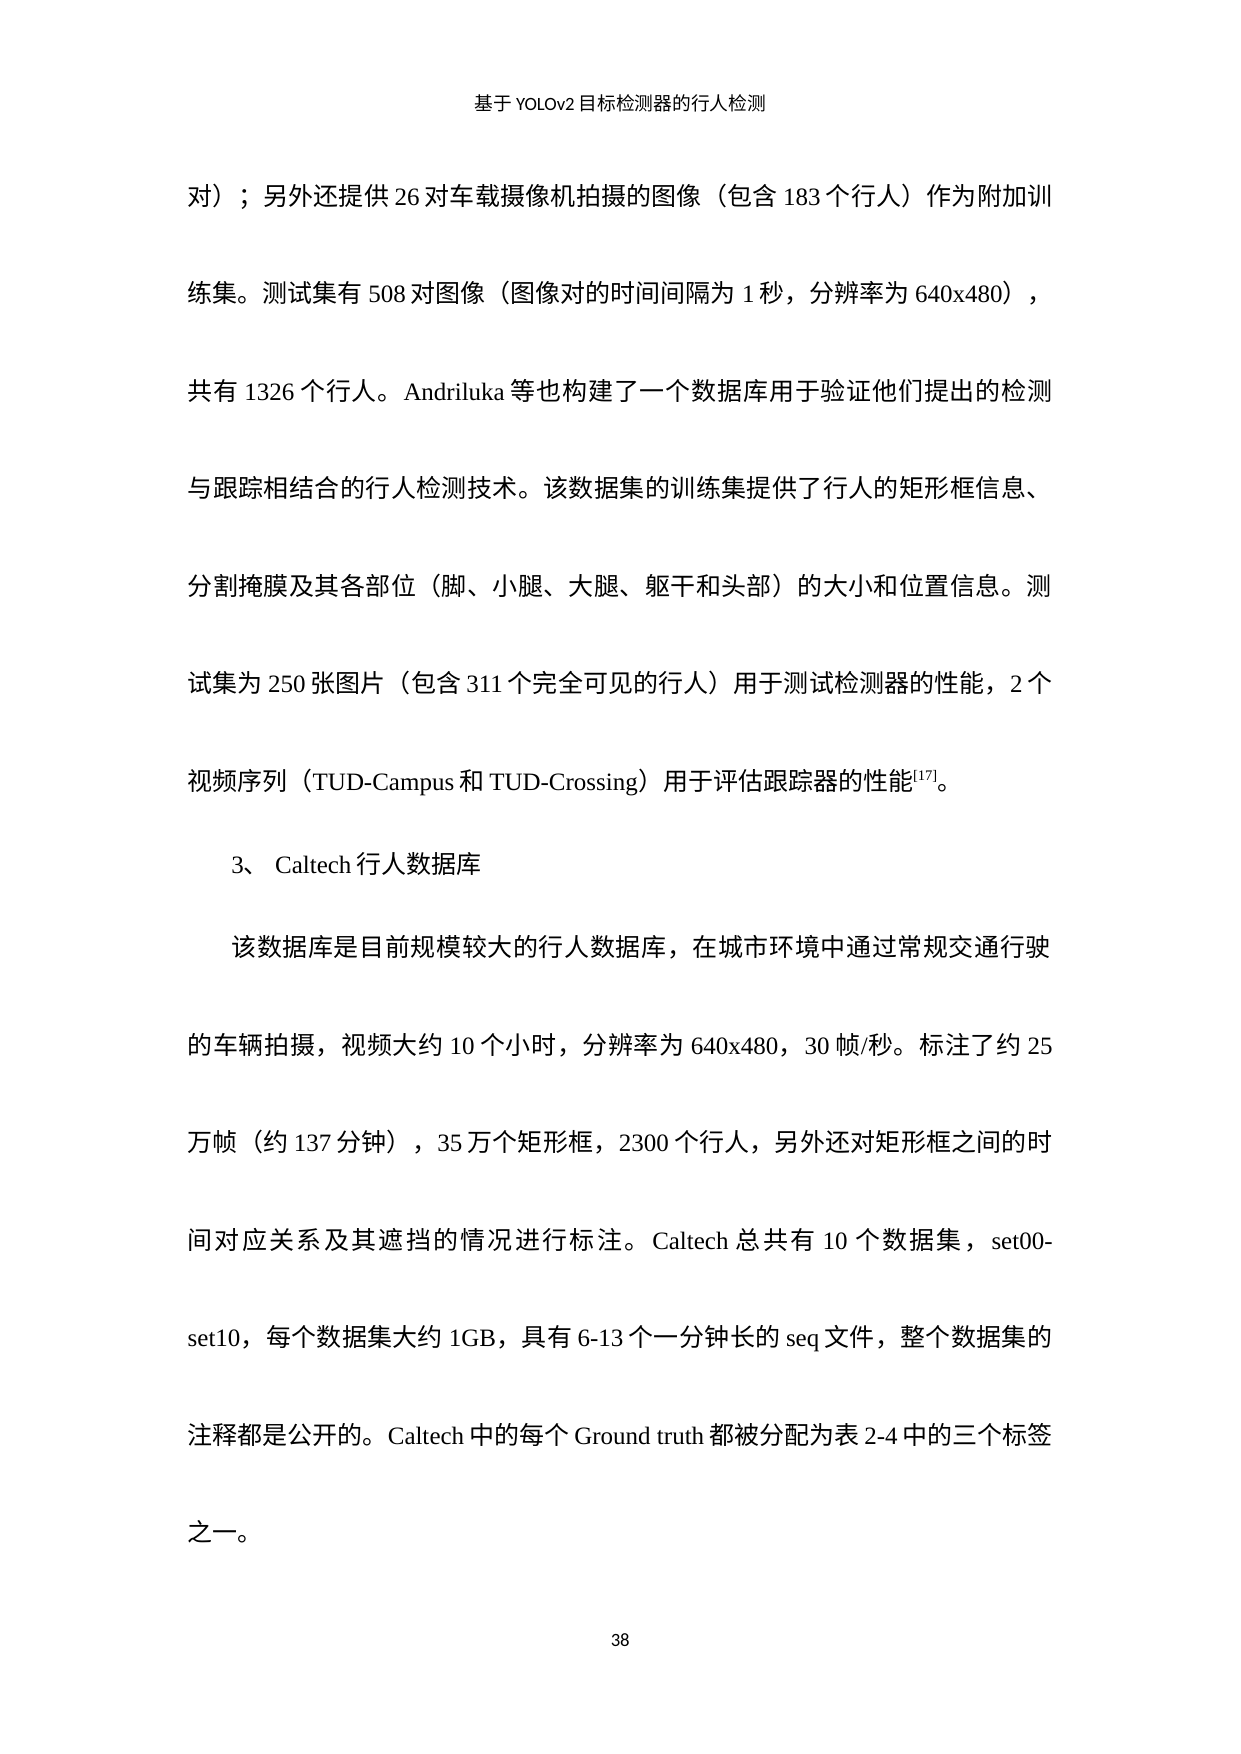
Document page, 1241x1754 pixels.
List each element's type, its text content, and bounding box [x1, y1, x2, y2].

list Caltech行人数据库 [231, 830, 1053, 895]
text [187, 162, 1053, 812]
text 该数据库是目前规模较大的行人数据库，在城市环境中通过常规交通行驶的车辆拍摄，视频大约10个小时，分辨率为640x480，30帧/秒。标注了约25万帧（约137分钟），35万个矩形框，2300个行人，另外还对矩形框之间的时间对应关系及其遮挡的情况进行标注。Caltech总共有10个数据集，set00-set10，每个数据集大约1GB，具有6-13个一分钟长的seq文件，整个数据集的注释都是公开的。Caltech中的每个Ground truth都被分配为表2-4中的三个标签之一。 [187, 913, 1053, 1563]
